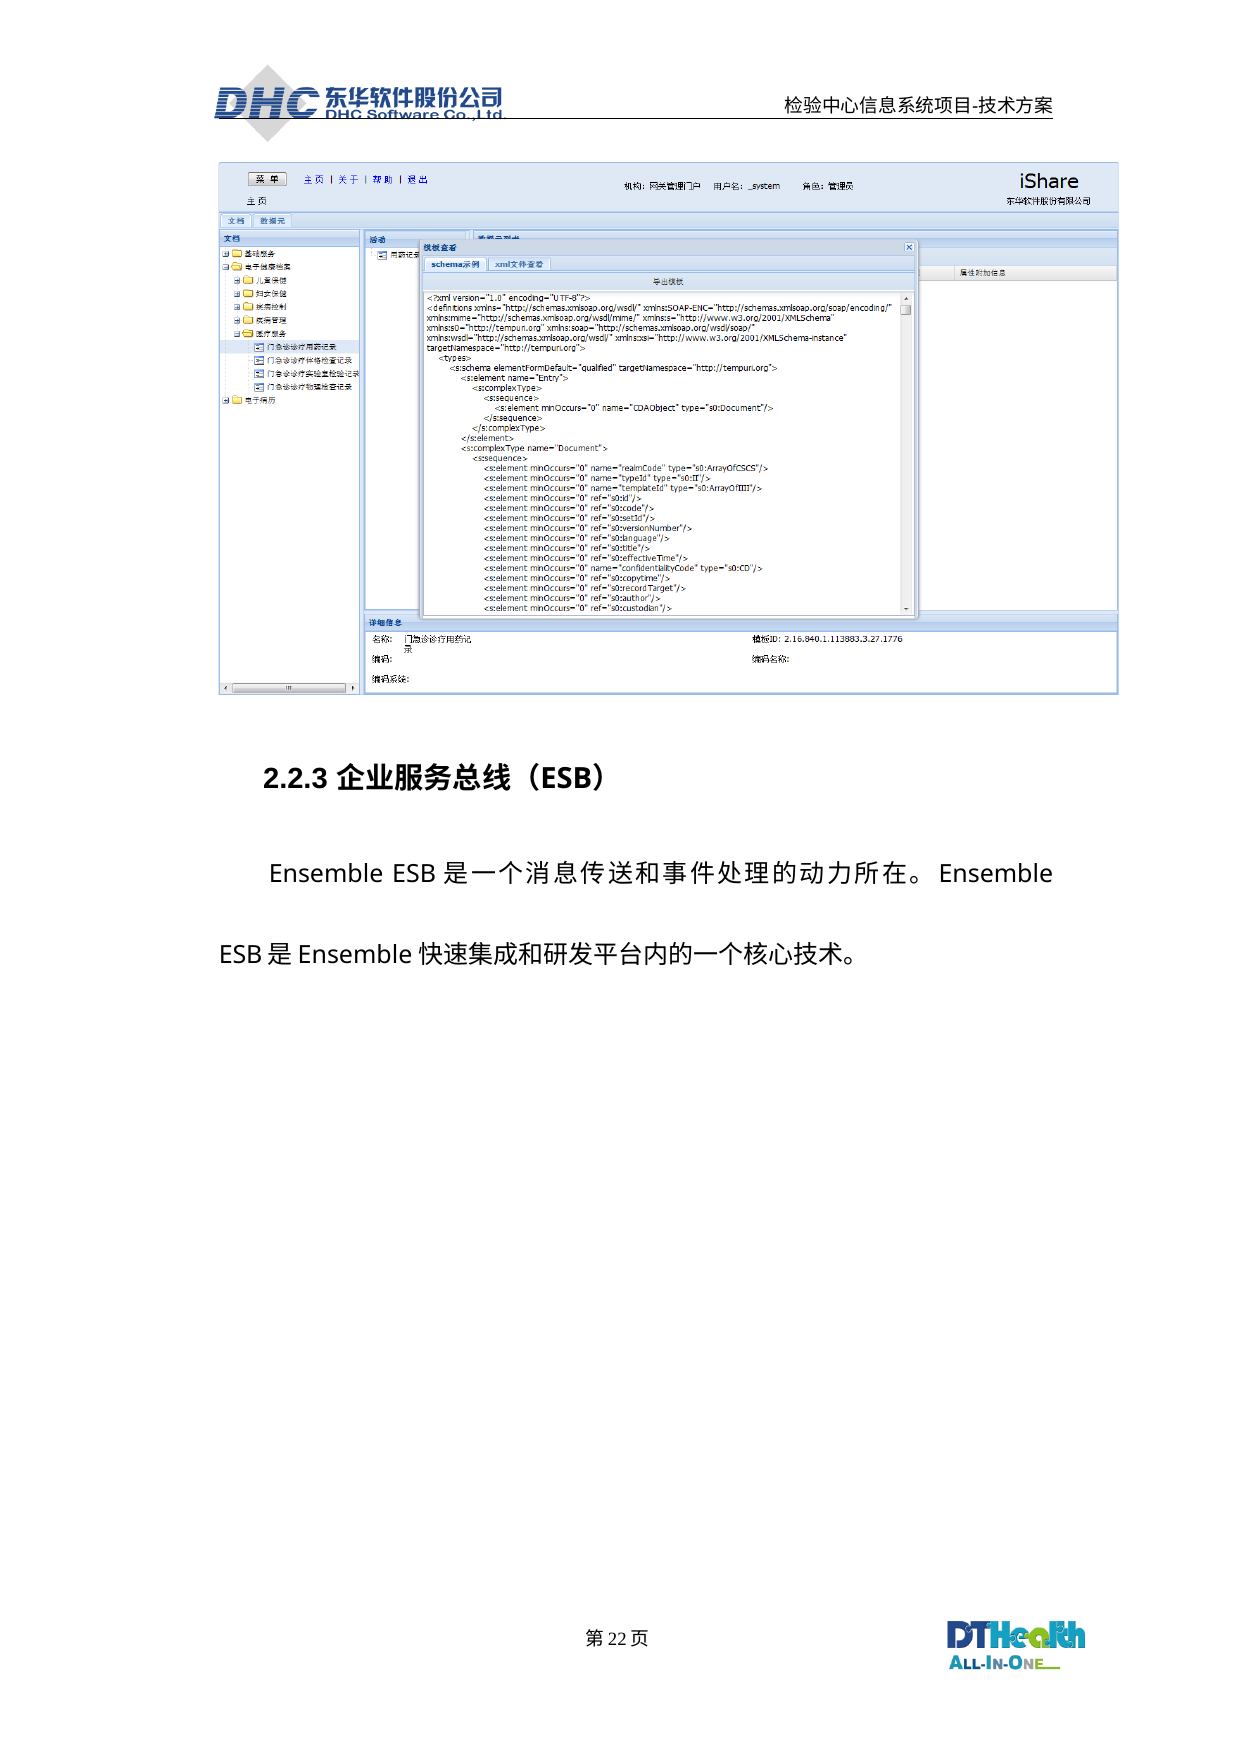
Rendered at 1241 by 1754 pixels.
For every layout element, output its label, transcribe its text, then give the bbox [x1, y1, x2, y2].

text Ensemble ESB是一个消息传送和事件处理的动力所在。Ensemble ESB是Ensemble 快速集成和研发平台内的一个核心技术。 [218, 839, 1053, 985]
picture [947, 1653, 1061, 1670]
picture [214, 64, 506, 142]
picture [218, 162, 1119, 695]
text 企业服务总线（ESB） [263, 744, 1053, 809]
picture [947, 1621, 1085, 1648]
